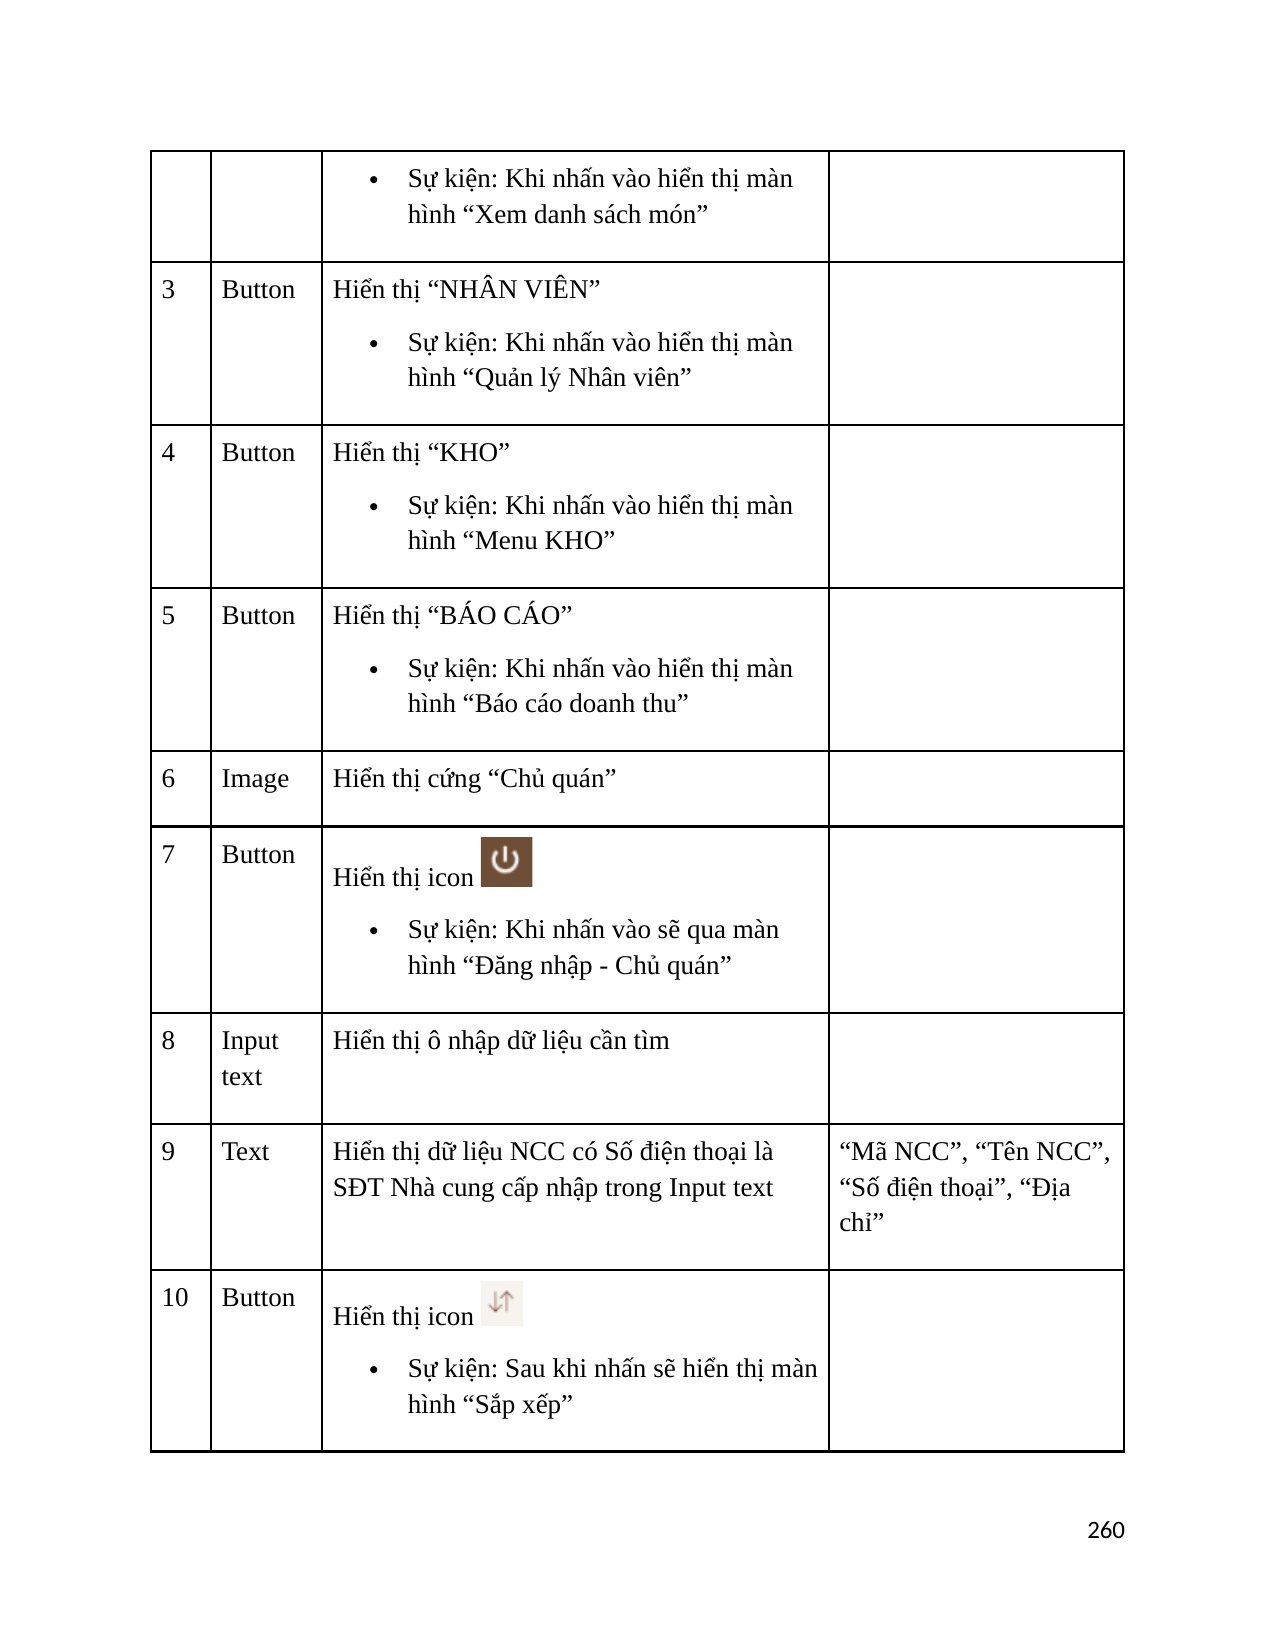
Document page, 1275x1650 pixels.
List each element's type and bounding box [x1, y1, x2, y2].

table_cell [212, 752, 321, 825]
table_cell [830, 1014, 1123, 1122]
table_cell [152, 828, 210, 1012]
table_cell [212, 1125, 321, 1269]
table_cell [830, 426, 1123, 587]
picture [480, 1281, 523, 1326]
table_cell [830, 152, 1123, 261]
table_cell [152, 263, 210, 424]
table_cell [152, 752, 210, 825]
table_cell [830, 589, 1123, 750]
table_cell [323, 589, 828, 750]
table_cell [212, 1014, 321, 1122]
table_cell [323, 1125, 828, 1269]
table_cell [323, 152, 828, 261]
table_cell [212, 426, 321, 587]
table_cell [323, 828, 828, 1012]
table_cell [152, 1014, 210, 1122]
picture [480, 837, 533, 887]
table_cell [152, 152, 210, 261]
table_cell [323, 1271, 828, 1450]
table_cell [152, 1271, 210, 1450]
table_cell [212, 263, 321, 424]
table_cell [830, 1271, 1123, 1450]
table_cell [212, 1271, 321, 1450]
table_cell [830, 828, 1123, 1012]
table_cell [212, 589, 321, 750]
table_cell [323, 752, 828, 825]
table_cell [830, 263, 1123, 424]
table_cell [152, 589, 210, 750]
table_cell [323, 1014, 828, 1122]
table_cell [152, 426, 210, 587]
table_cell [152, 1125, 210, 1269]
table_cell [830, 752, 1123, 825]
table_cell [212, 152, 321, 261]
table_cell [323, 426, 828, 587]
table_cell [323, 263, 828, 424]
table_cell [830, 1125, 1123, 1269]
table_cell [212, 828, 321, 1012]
